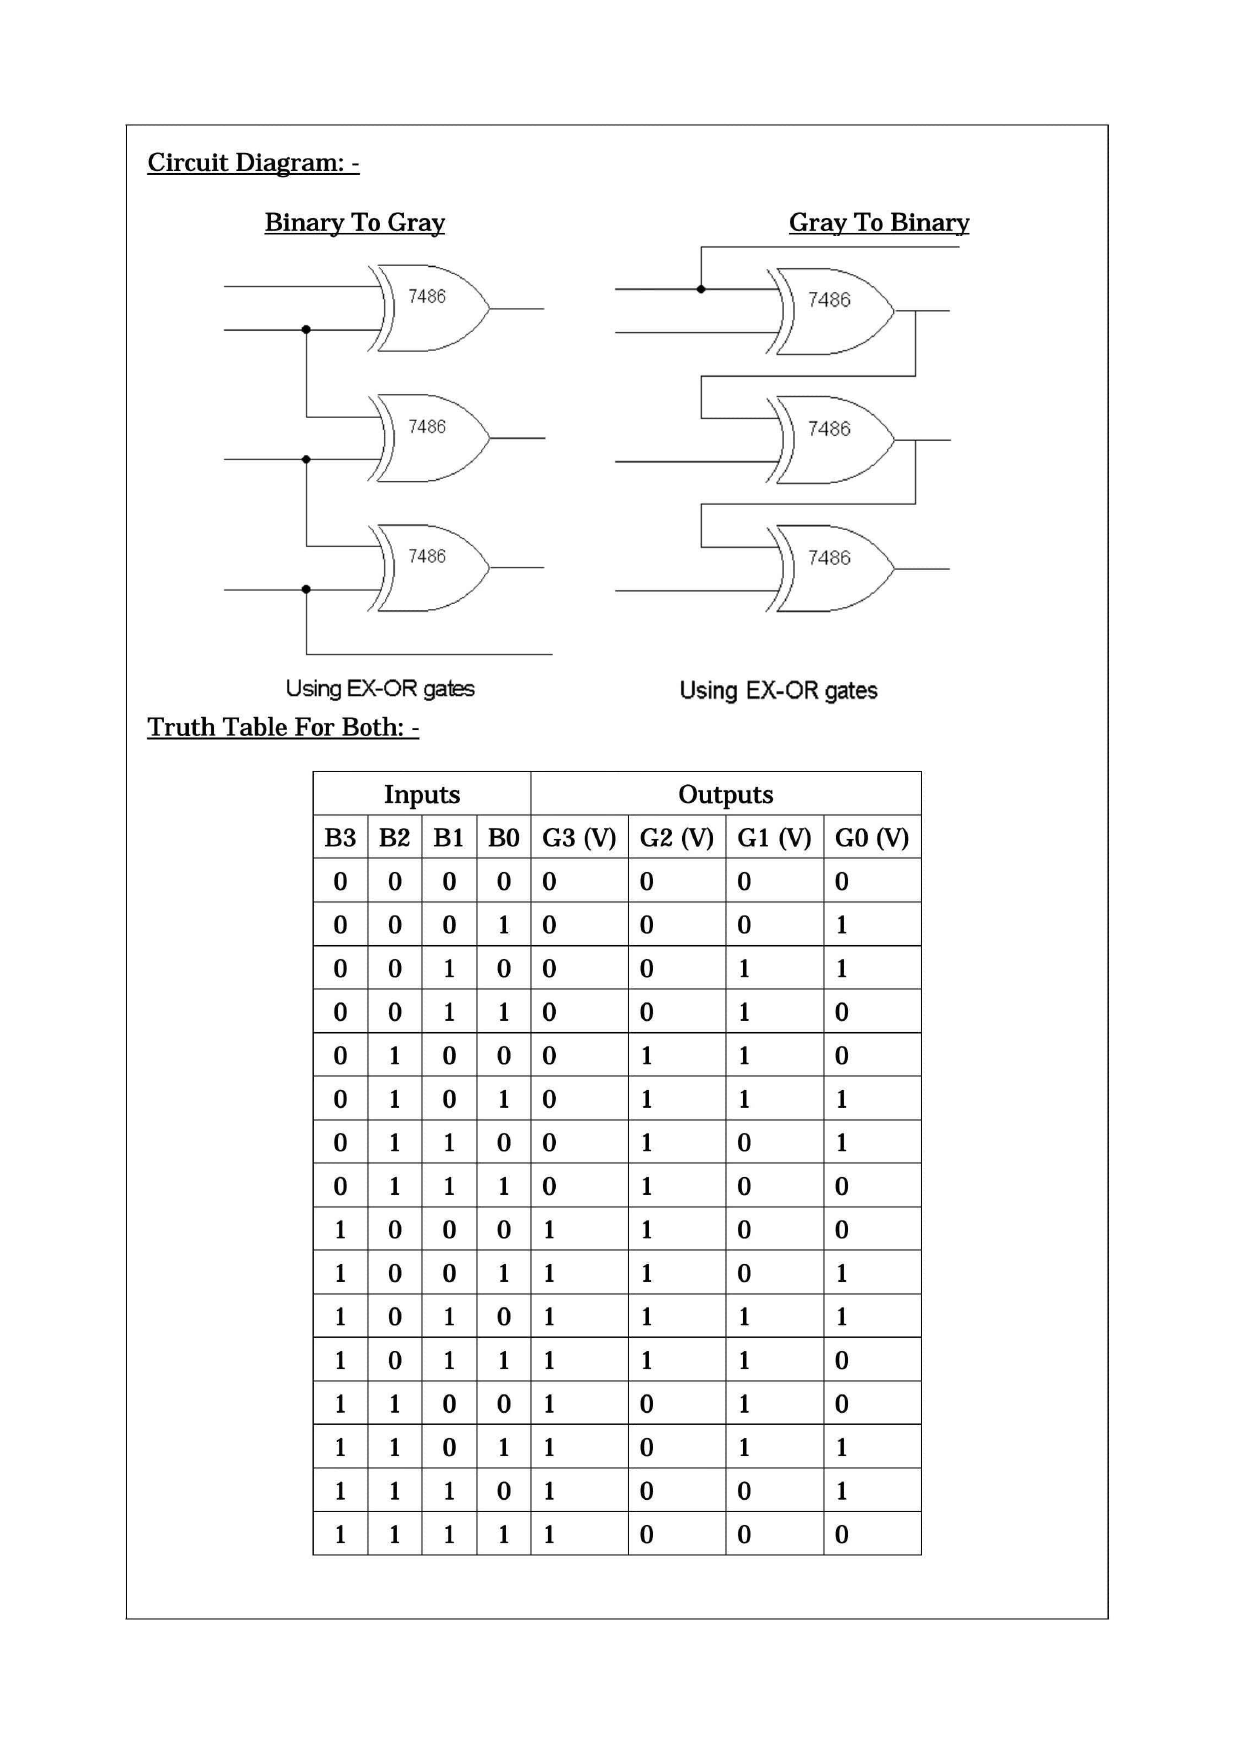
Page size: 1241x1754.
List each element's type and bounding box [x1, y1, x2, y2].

picture [124, 122, 1114, 1620]
